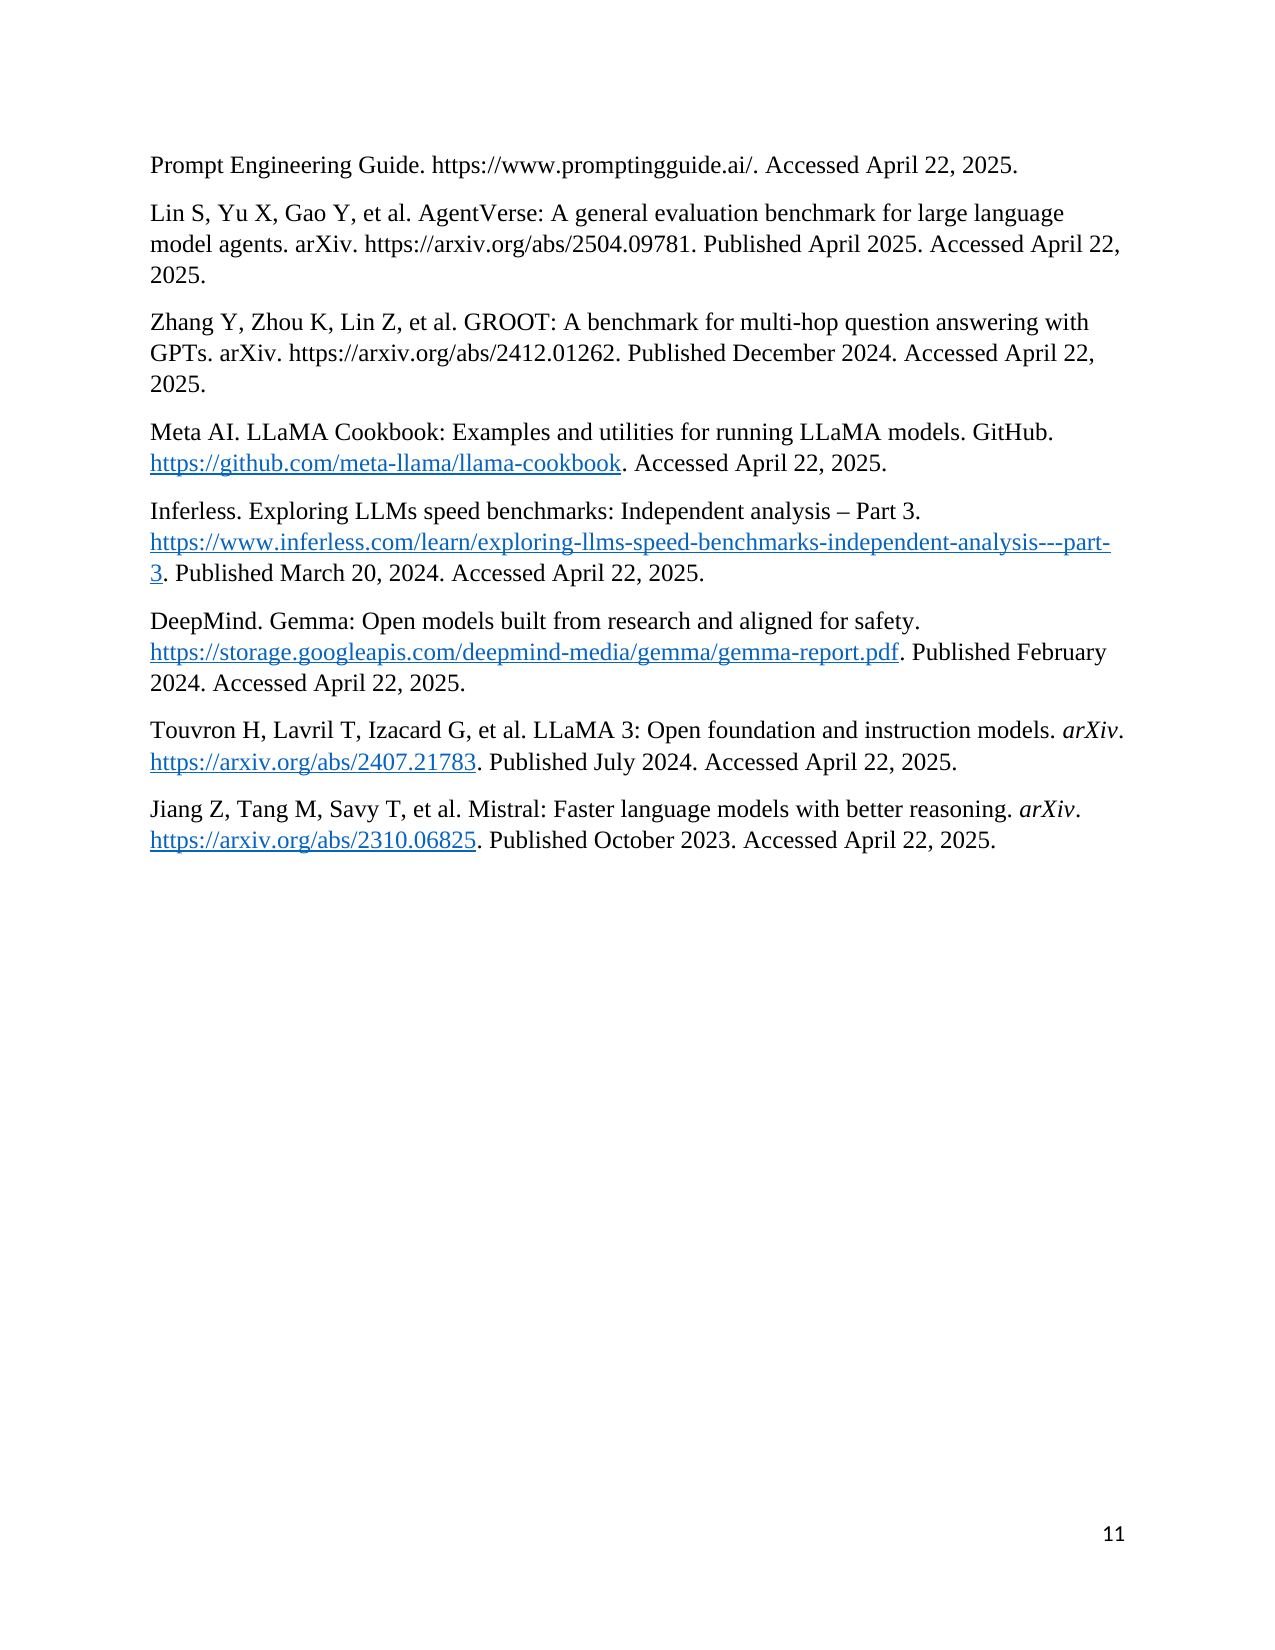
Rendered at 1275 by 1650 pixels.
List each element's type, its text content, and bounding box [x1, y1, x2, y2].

text Jiang Z, Tang M, Savy T, et al. Mistral: Faster language models with better reasoning. arXiv. https://arxiv.org/abs/2310.06825. Published October 2023. Accessed April 22, 2025. [150, 794, 1125, 854]
text Touvron H, Lavril T, Izacard G, et al. LLaMA 3: Open foundation and instruction models. arXiv. https://arxiv.org/abs/2407.21783. Published July 2024. Accessed April 22, 2025. [150, 716, 1125, 775]
text Meta AI. LLaMA Cookbook: Examples and utilities for running LLaMA models. GitHub. https://github.com/meta-llama/llama-cookbook. Accessed April 22, 2025. [150, 417, 1125, 477]
text DeepMind. Gemma: Open models built from research and aligned for safety. https://storage.googleapis.com/deepmind-media/gemma/gemma-report.pdf. Published February 2024. Accessed April 22, 2025. [150, 606, 1125, 697]
text Lin S, Yu X, Gao Y, et al. AgentVerse: A general evaluation benchmark for large language model agents. arXiv. https://arxiv.org/abs/2504.09781. Published April 2025. Accessed April 22, 2025. [150, 198, 1125, 288]
text Prompt Engineering Guide. https://www.promptingguide.ai/. Accessed April 22, 2025. [150, 150, 1125, 179]
text Inferless. Exploring LLMs speed benchmarks: Independent analysis – Part 3. https://www.inferless.com/learn/exploring-llms-speed-benchmarks-independent-analysis---part-3. Published March 20, 2024. Accessed April 22, 2025. [150, 496, 1125, 587]
text Zhang Y, Zhou K, Lin Z, et al. GROOT: A benchmark for multi-hop question answering with GPTs. arXiv. https://arxiv.org/abs/2412.01262. Published December 2024. Accessed April 22, 2025. [150, 307, 1125, 398]
